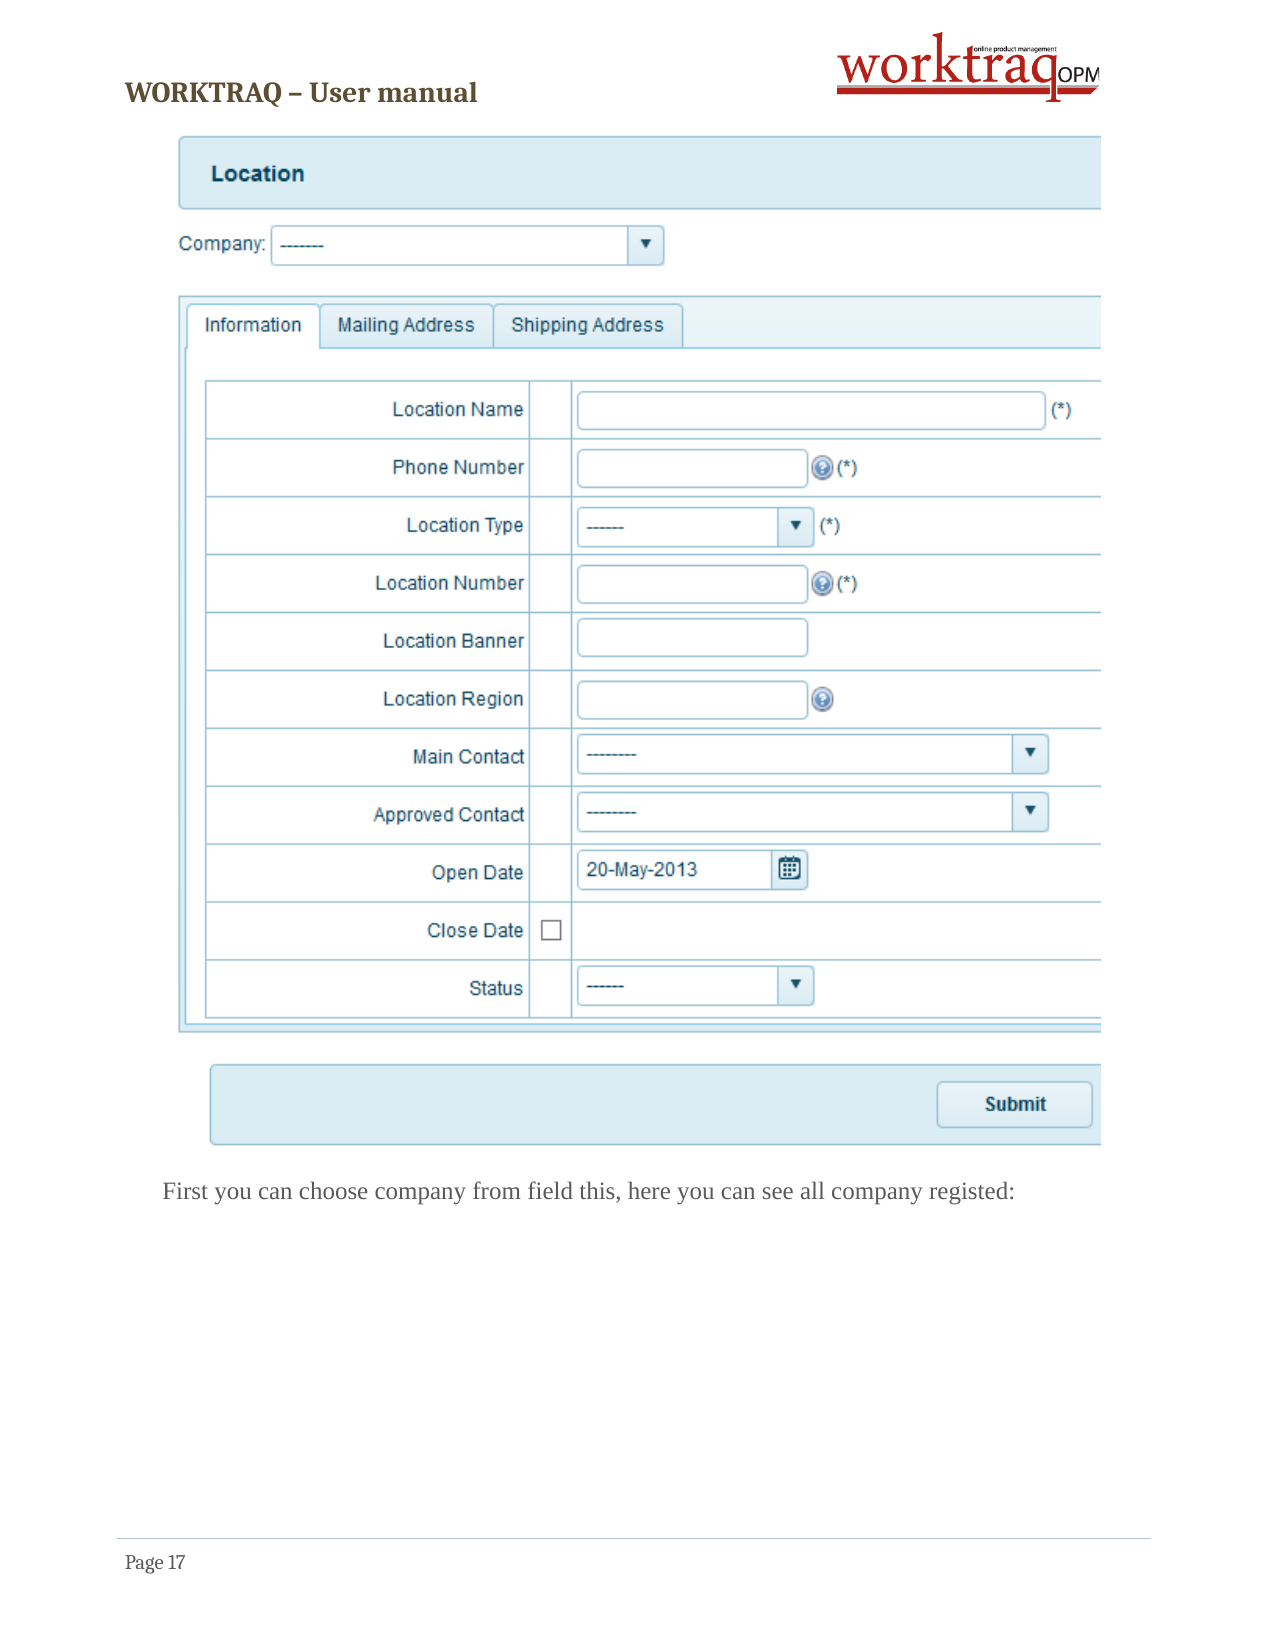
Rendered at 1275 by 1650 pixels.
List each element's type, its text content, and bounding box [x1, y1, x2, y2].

text First you can choose company from field this, here you can see all company registed: [162, 1176, 1113, 1204]
picture [837, 32, 1100, 102]
